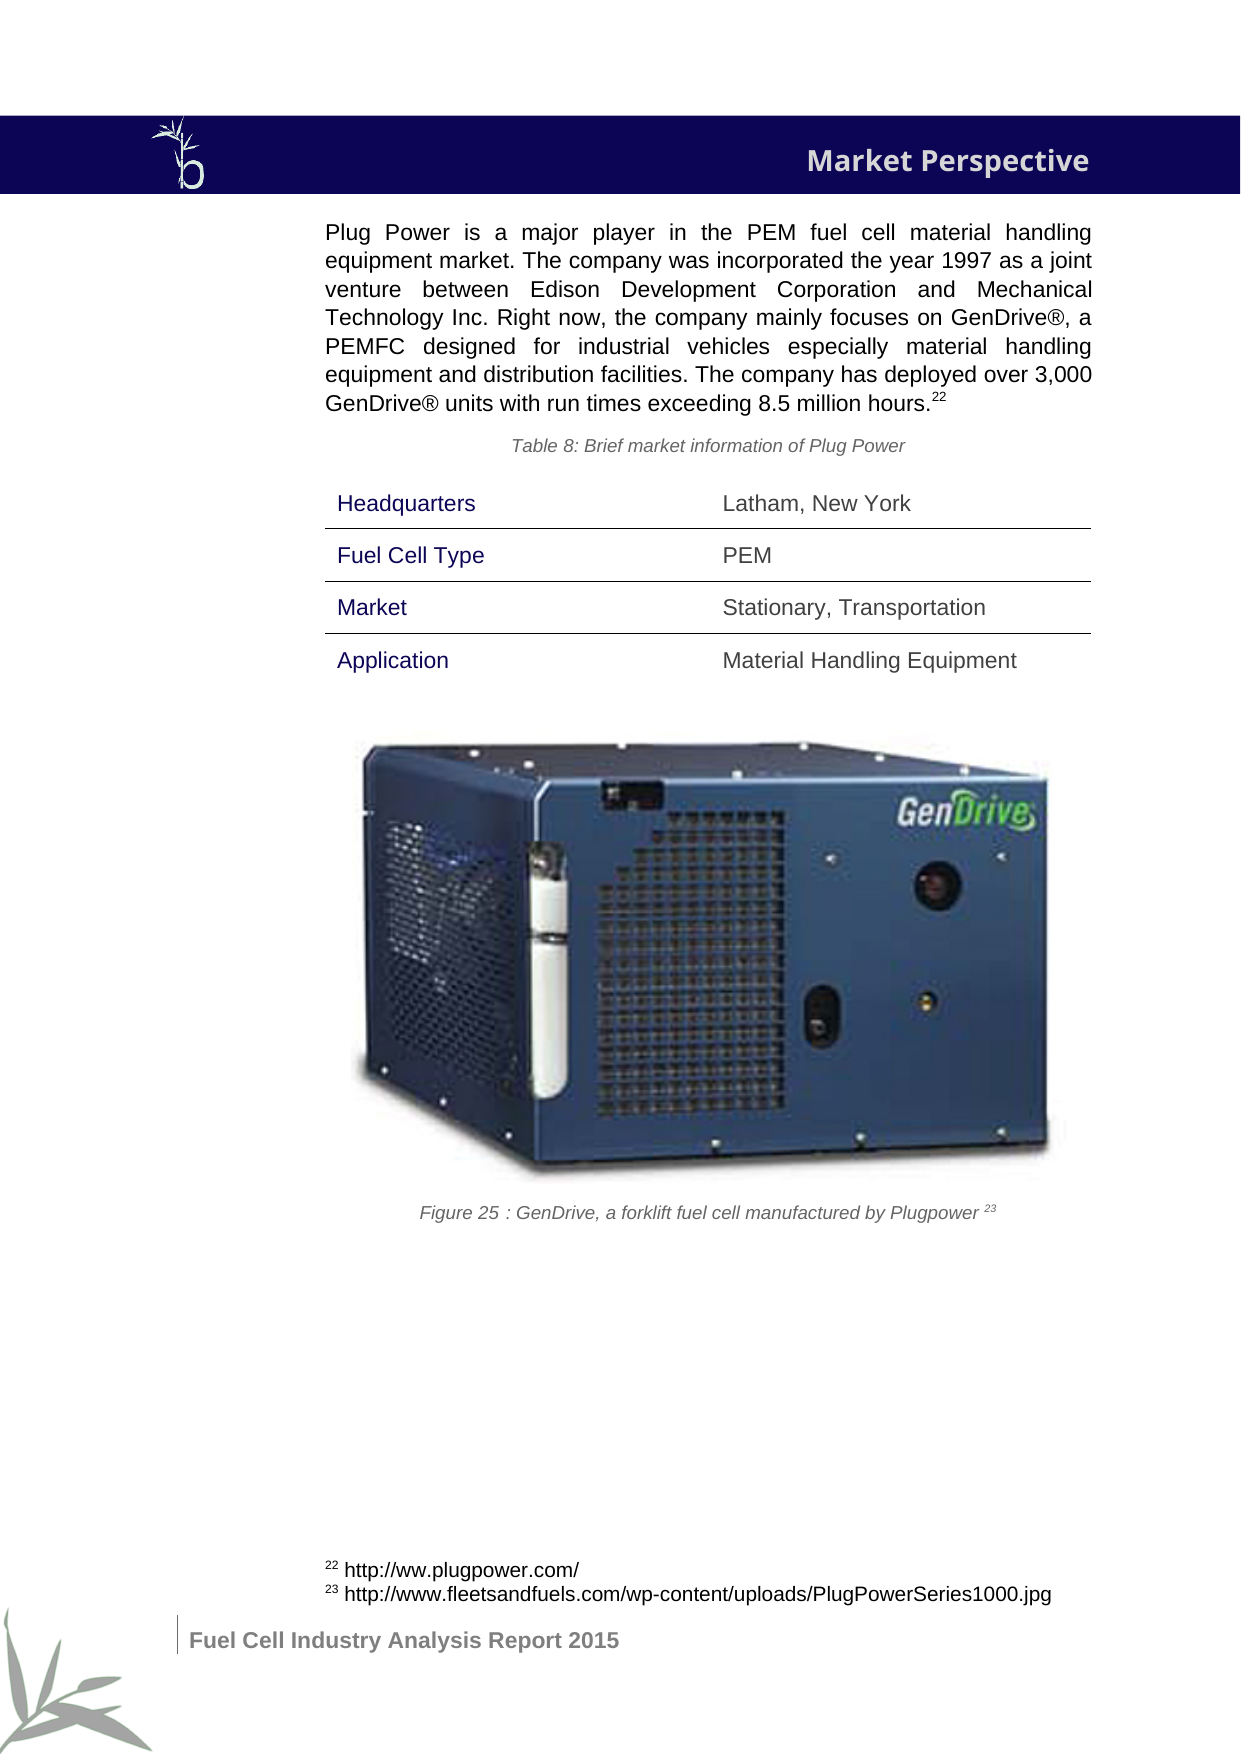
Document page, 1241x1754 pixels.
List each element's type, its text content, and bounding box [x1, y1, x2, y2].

table_cell Fuel Cell Type [325, 529, 711, 581]
table_cell Material Handling Equipment [711, 634, 1091, 686]
table_cell Market [325, 582, 711, 633]
text Table 8: Brief market information of Plug Power [325, 434, 1092, 456]
table_header Headquarters [325, 477, 711, 528]
table_header Latham, New York [711, 477, 1091, 528]
text Plug Power is a major player in the PEM fuel cell material handling equipment market. The company was incorporated the year 1997 as a joint venture between Edison Development Corporation and Mechanical Technology Inc. Right now, the company mainly focuses on GenDrive®, a PEMFC designed for industrial vehicles especially material handling equipment and distribution facilities. The company has deployed over 3,000 GenDrive® units with run times exceeding 8.5 million hours. [325, 219, 1092, 416]
table_cell PEM [711, 529, 1091, 581]
picture [0, 1607, 169, 1754]
table_cell Stationary, Transportation [711, 582, 1091, 633]
table_cell Application [325, 634, 711, 686]
picture [350, 730, 1067, 1184]
